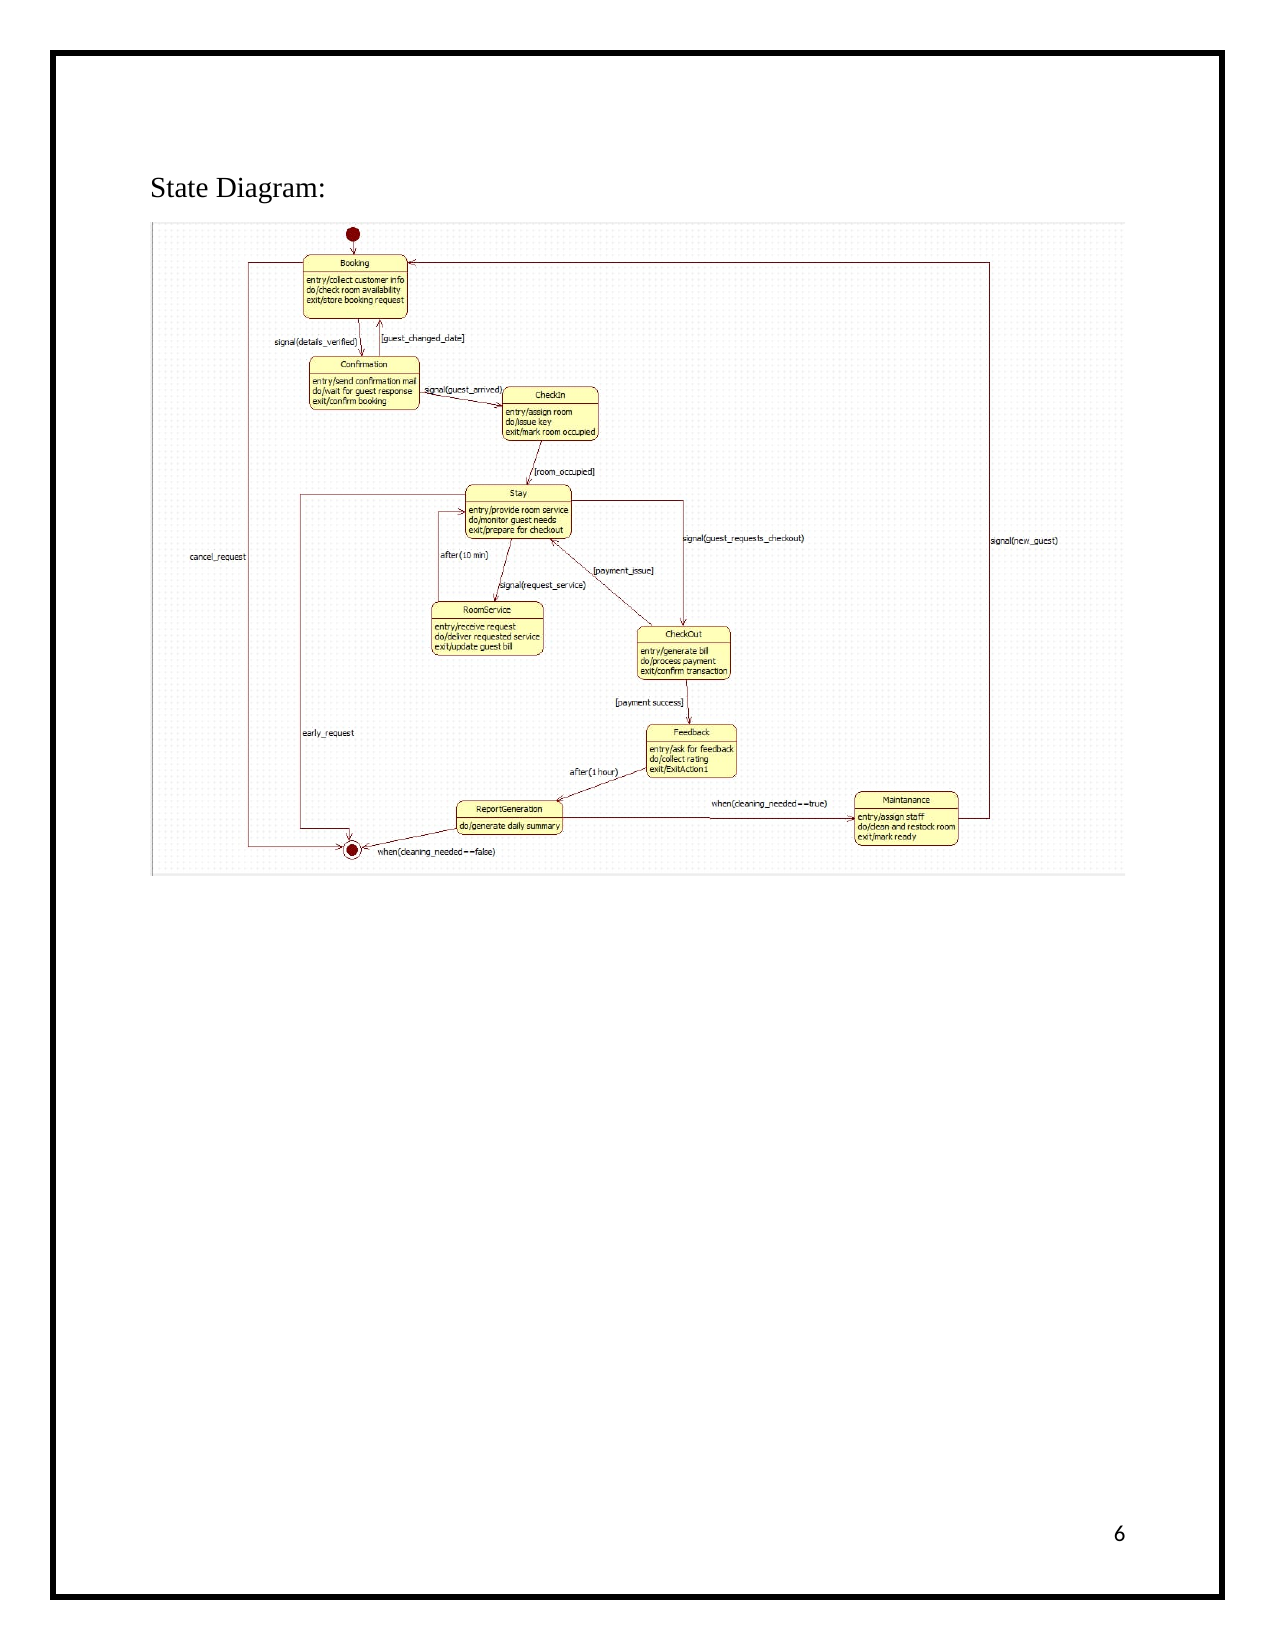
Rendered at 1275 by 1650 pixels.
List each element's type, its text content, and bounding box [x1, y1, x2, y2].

picture [150, 222, 1125, 876]
text State Diagram: [150, 170, 1125, 204]
